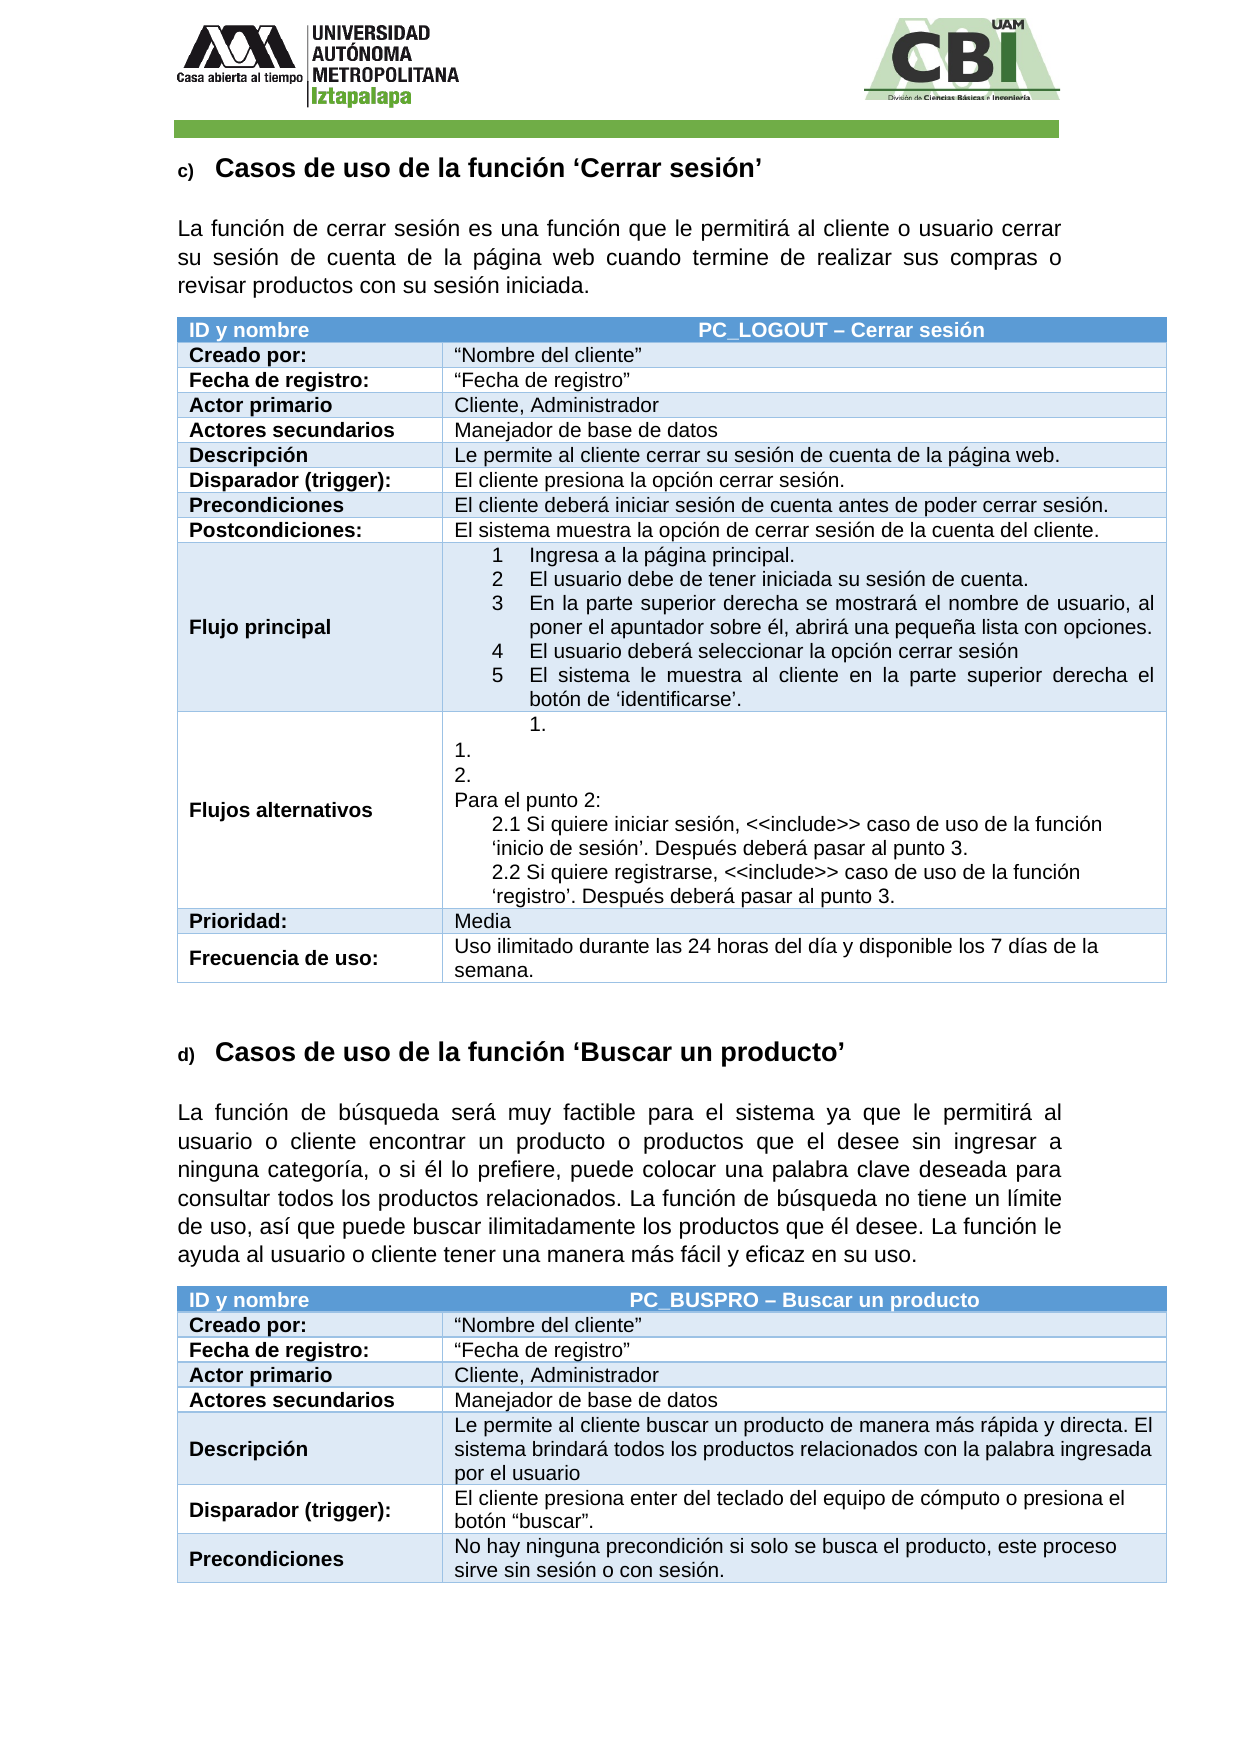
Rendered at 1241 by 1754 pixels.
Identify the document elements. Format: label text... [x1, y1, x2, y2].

table_cell Cliente, Administrador [443, 1363, 1166, 1386]
table_cell Precondiciones [178, 1534, 442, 1582]
table_cell El cliente presiona enter del teclado del equipo de cómputo o presiona el botón “buscar”. [443, 1485, 1166, 1533]
table_cell “Fecha de registro” [443, 1338, 1166, 1361]
table_cell Descripción [178, 1413, 442, 1484]
table_cell No hay ninguna precondición si solo se busca el producto, este proceso sirve sin sesión o con sesión. [443, 1534, 1166, 1582]
table_cell Actores secundarios [178, 1388, 442, 1411]
subtitle Casos de uso de la función ‘Cerrar sesión’ [177, 152, 1063, 183]
picture [177, 25, 459, 109]
table_cell Uso ilimitado durante las 24 horas del día y disponible los 7 días de la semana. [443, 934, 1166, 982]
table_header PC_LOGOUT – Cerrar sesión [443, 318, 1166, 342]
table_cell Cliente, Administrador [443, 393, 1166, 417]
table_cell Actor primario [178, 1363, 442, 1386]
table_cell Actor primario [178, 393, 442, 417]
table_cell Creado por: [178, 1313, 442, 1336]
table_cell Manejador de base de datos [443, 1388, 1166, 1411]
table_cell El sistema muestra la opción de cerrar sesión de la cuenta del cliente. [443, 518, 1166, 542]
table_cell Fecha de registro: [178, 1338, 442, 1361]
table_cell Para el punto 2: 2.1 Si quiere iniciar sesión, <<include>> caso de uso de la función ‘inicio de sesión’. Después deberá pasar al punto 3. 2.2 Si quiere registrarse, <<include>> caso de uso de la función ‘registro’. Después deberá pasar al punto 3. [443, 712, 1166, 908]
table_cell Flujos alternativos [178, 712, 442, 908]
table_cell Manejador de base de datos [443, 418, 1166, 442]
table_header ID y nombre [178, 318, 442, 342]
table_cell El cliente presiona la opción cerrar sesión. [443, 468, 1166, 492]
table_cell “Nombre del cliente” [443, 343, 1166, 367]
table_cell Fecha de registro: [178, 368, 442, 392]
table_cell Frecuencia de uso: [178, 934, 442, 982]
table_cell Le permite al cliente buscar un producto de manera más rápida y directa. El sistema brindará todos los productos relacionados con la palabra ingresada por el usuario [443, 1413, 1166, 1484]
table_cell Flujo principal [178, 543, 442, 711]
table_cell Precondiciones [178, 493, 442, 517]
table_cell Le permite al cliente cerrar su sesión de cuenta de la página web. [443, 443, 1166, 467]
table_cell Prioridad: [178, 909, 442, 933]
table_cell “Nombre del cliente” [443, 1313, 1166, 1336]
table_cell El cliente deberá iniciar sesión de cuenta antes de poder cerrar sesión. [443, 493, 1166, 517]
table_cell Disparador (trigger): [178, 1485, 442, 1533]
table_cell “Fecha de registro” [443, 368, 1166, 392]
table_cell Media [443, 909, 1166, 933]
table_cell Descripción [178, 443, 442, 467]
subtitle Casos de uso de la función ‘Buscar un producto’ [177, 1036, 1063, 1067]
table_cell Disparador (trigger): [178, 468, 442, 492]
table_cell Actores secundarios [178, 418, 442, 442]
table_cell Ingresa a la página principal. El usuario debe de tener iniciada su sesión de cuenta. En la parte superior derecha se mostrará el nombre de usuario, al poner el apuntador sobre él, abrirá una pequeña lista con opciones. El usuario deberá seleccionar la opción cerrar sesión El sistema le muestra al cliente en la parte superior derecha el botón de ‘identificarse’. [443, 543, 1166, 711]
table_cell Creado por: [178, 343, 442, 367]
text La función de búsqueda será muy factible para el sistema ya que le permitirá al usuario o cliente encontrar un producto o productos que el desee sin ingresar a ninguna categoría, o si él lo prefiere, puede colocar una palabra clave deseada para consultar todos los productos relacionados. La función de búsqueda no tiene un límite de uso, así que puede buscar ilimitadamente los productos que él desee. La función le ayuda al usuario o cliente tener una manera más fácil y eficaz en su uso. [177, 1099, 1063, 1268]
picture [863, 18, 1060, 100]
table_cell Postcondiciones: [178, 518, 442, 542]
table_header PC_BUSPRO – Buscar un producto [443, 1288, 1166, 1311]
table_header ID y nombre [178, 1288, 442, 1311]
text La función de cerrar sesión es una función que le permitirá al cliente o usuario cerrar su sesión de cuenta de la página web cuando termine de realizar sus compras o revisar productos con su sesión iniciada. [177, 215, 1063, 298]
